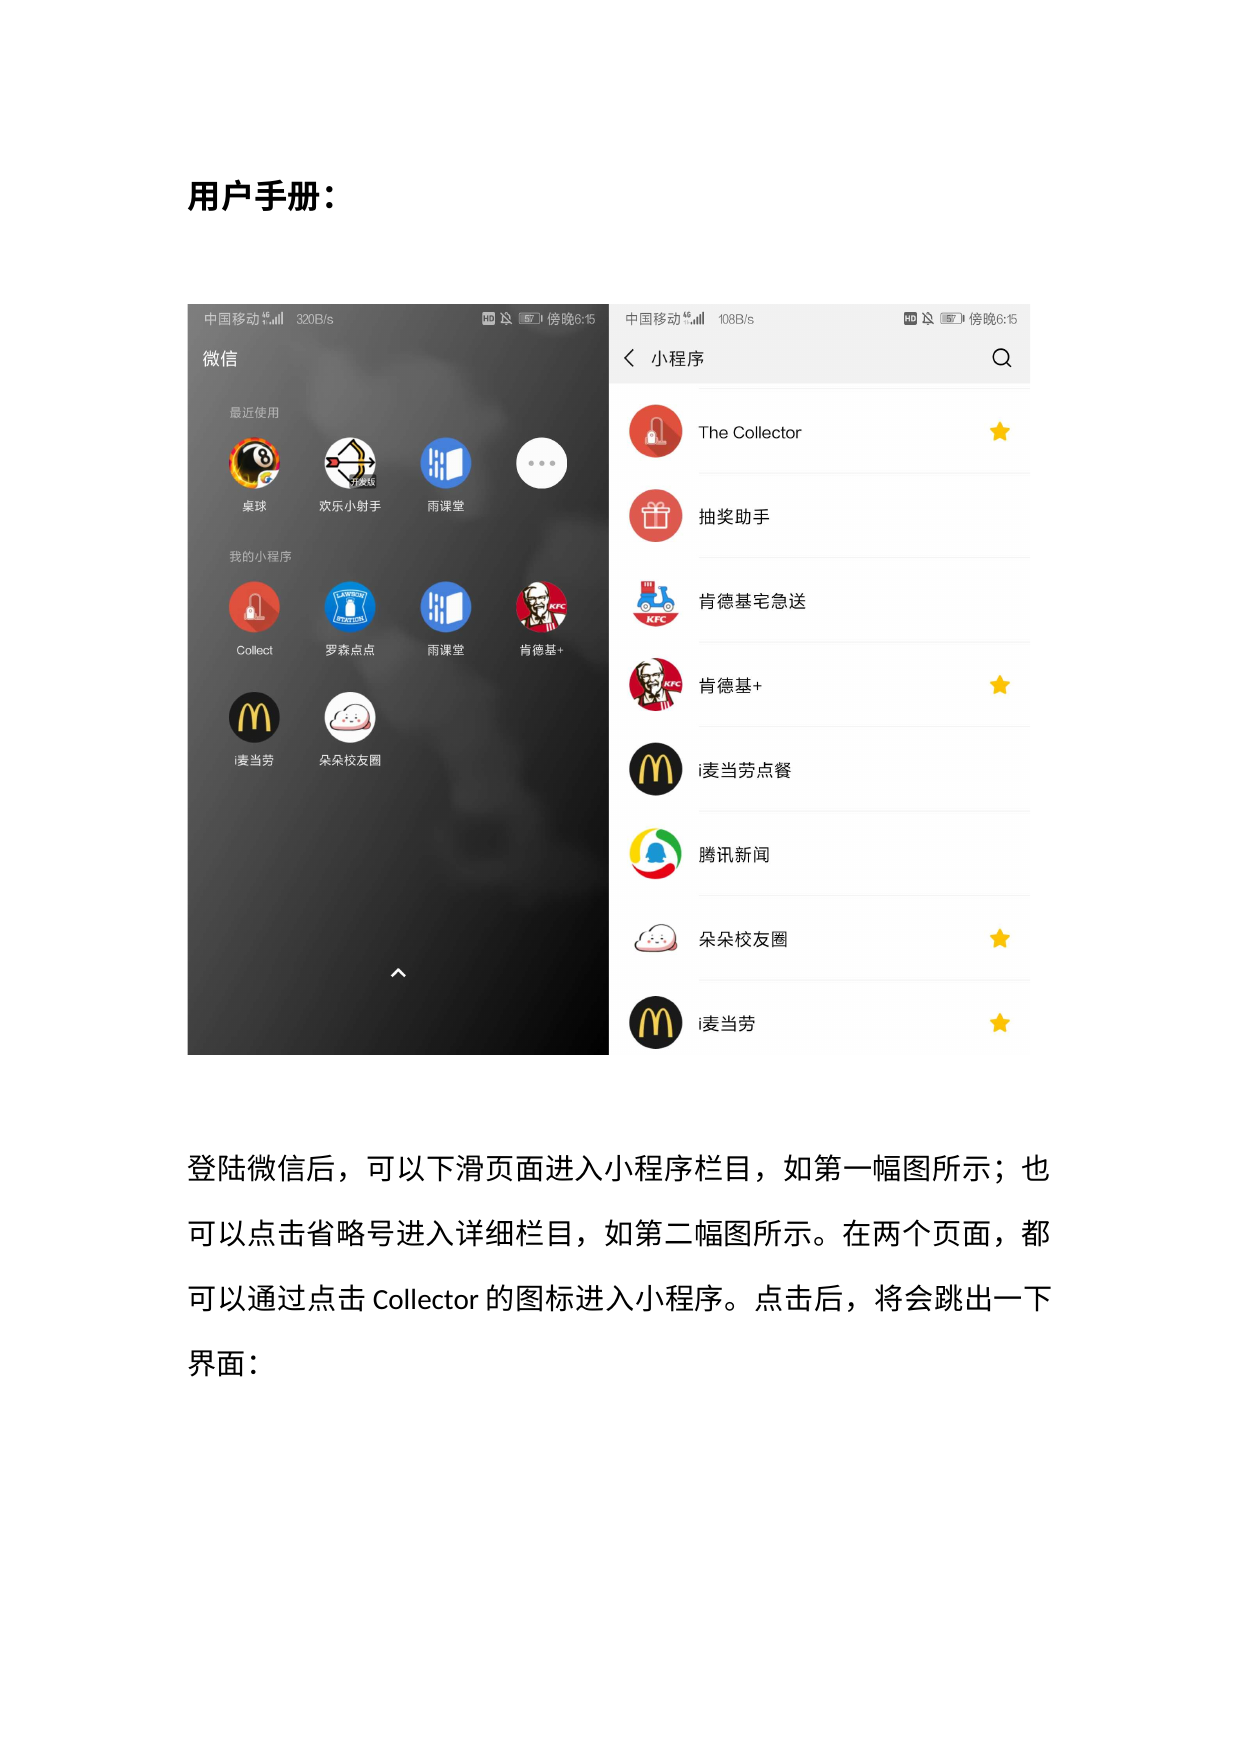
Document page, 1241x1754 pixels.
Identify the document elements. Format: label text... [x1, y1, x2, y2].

subtitle 用户手册： [187, 162, 1053, 227]
text 登陆微信后，可以下滑页面进入小程序栏目，如第一幅图所示；也可以点击省略号进入详细栏目，如第二幅图所示。在两个页面，都可以通过点击Collector的图标进入小程序。点击后，将会跳出一下界面： [187, 1134, 1053, 1394]
picture [187, 304, 1031, 1055]
